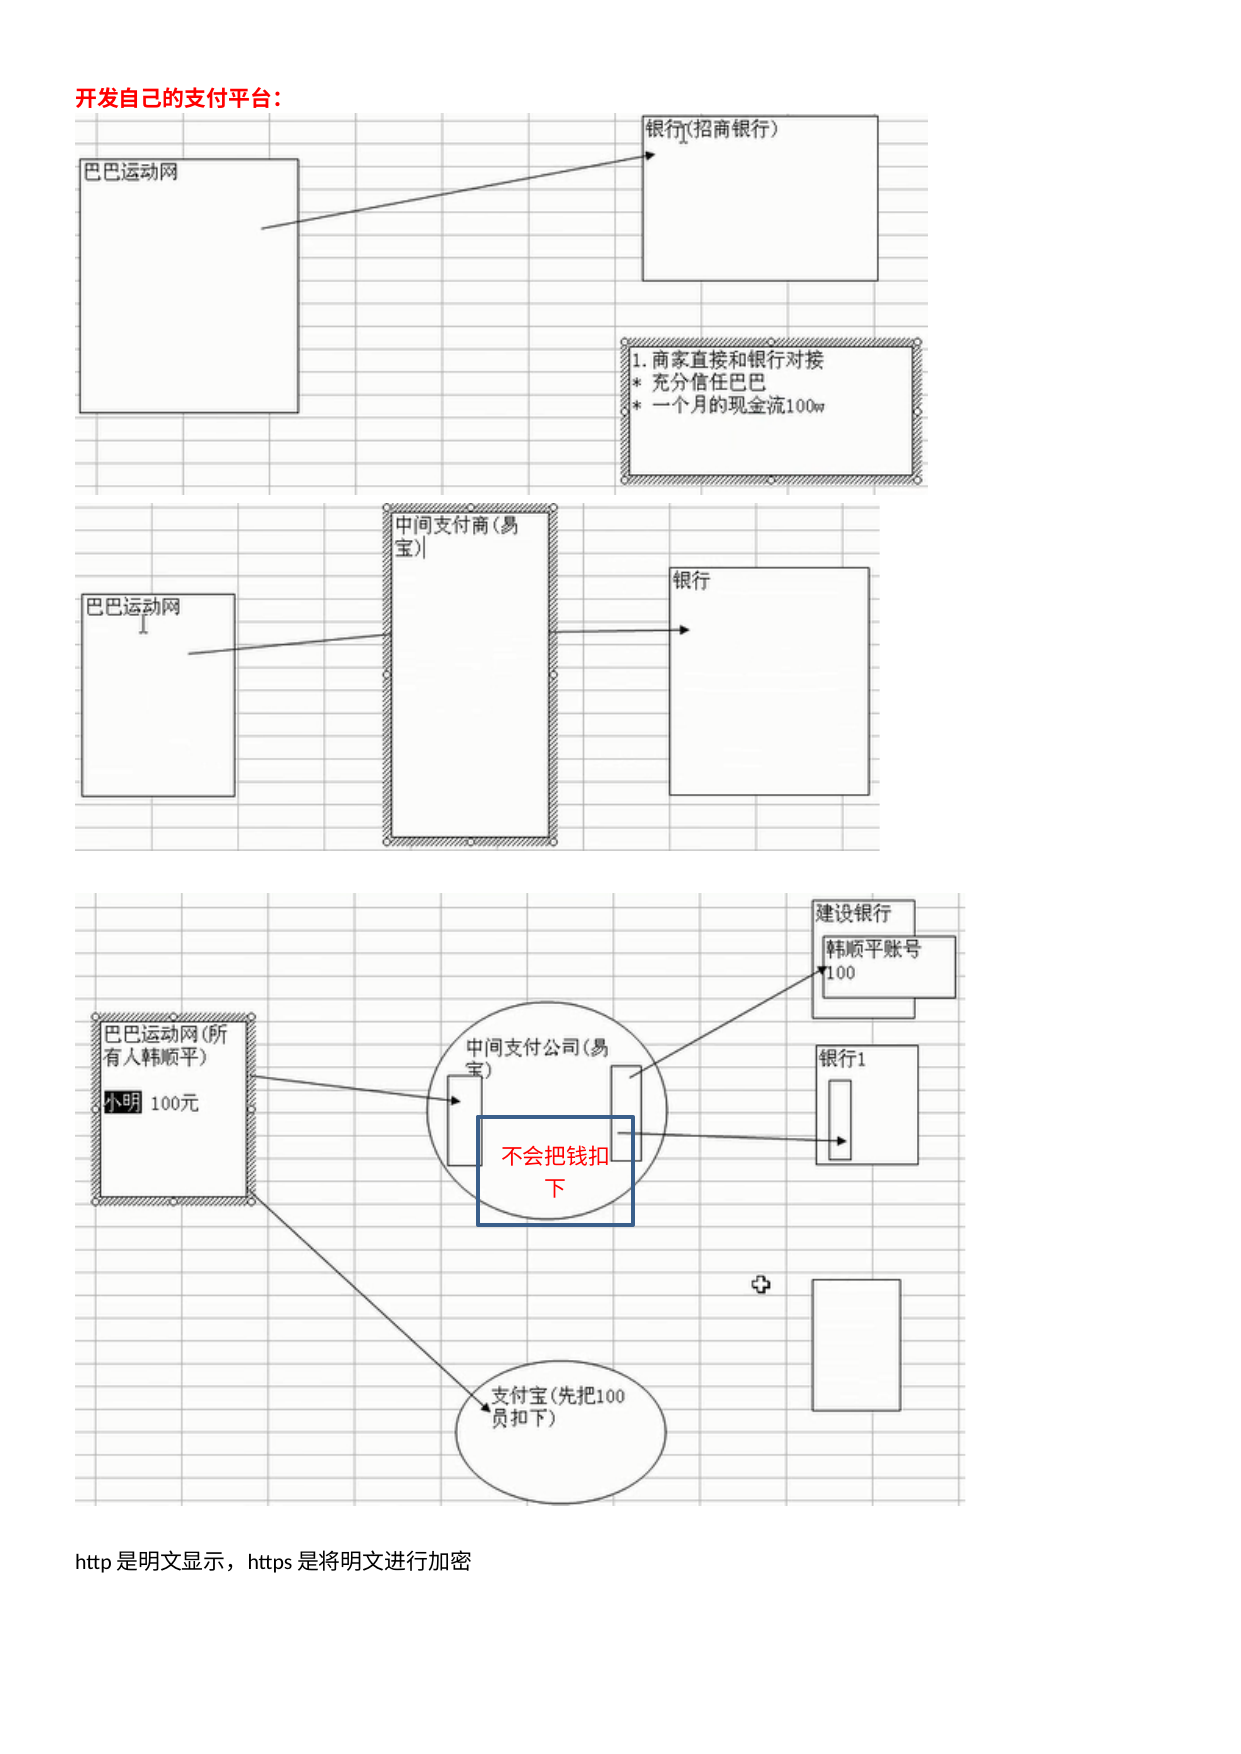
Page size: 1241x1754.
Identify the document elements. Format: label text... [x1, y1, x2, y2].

picture [75, 503, 880, 851]
picture [75, 893, 966, 1506]
picture [75, 113, 928, 495]
text http是明文显示，https是将明文进行加密 [75, 1543, 1165, 1576]
text 开发自己的支付平台： [75, 81, 1165, 113]
